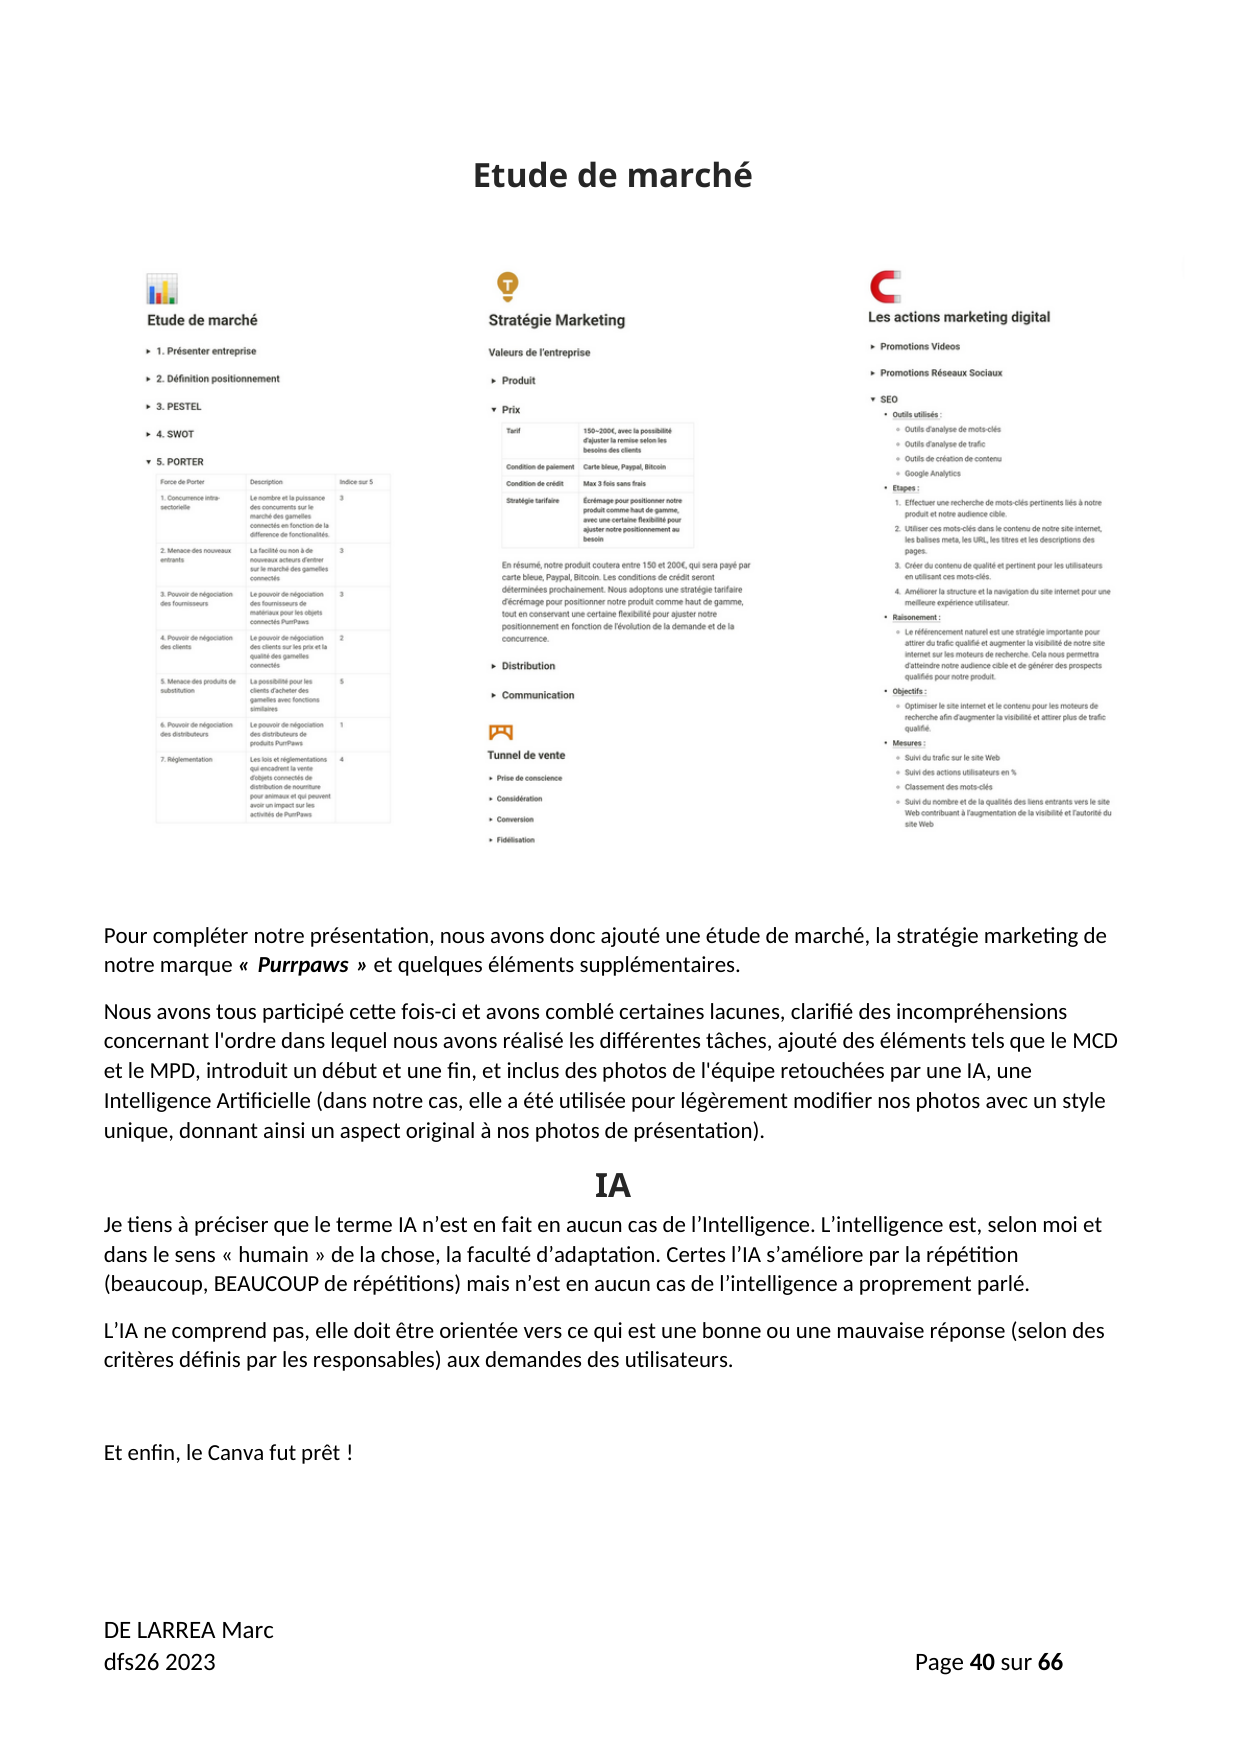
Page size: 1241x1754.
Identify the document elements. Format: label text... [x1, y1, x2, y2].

text Je tiens à préciser que le terme IA n’est en fait en aucun cas de l’Intelligence. L’intelligence est, selon moi et dans le sens « humain » de la chose, la faculté d’adaptation. Certes l’IA s’améliore par la répétition (beaucoup, BEAUCOUP de répétitions) mais n’est en aucun cas de l’intelligence a proprement parlé. [103, 1210, 1122, 1298]
picture [103, 248, 1185, 854]
text Et enfin, le Canva fut prêt ! [103, 1438, 1122, 1466]
subtitle IA [103, 1162, 1122, 1207]
subtitle Etude de marché [103, 152, 1122, 197]
text Nous avons tous participé cette fois-ci et avons comblé certaines lacunes, clarifié des incompréhensions concernant l'ordre dans lequel nous avons réalisé les différentes tâches, ajouté des éléments tels que le MCD et le MPD, introduit un début et une fin, et inclus des photos de l'équipe retouchées par une IA, une Intelligence Artificielle (dans notre cas, elle a été utilisée pour légèrement modifier nos photos avec un style unique, donnant ainsi un aspect original à nos photos de présentation). [103, 997, 1122, 1144]
text L’IA ne comprend pas, elle doit être orientée vers ce qui est une bonne ou une mauvaise réponse (selon des critères définis par les responsables) aux demandes des utilisateurs. [103, 1316, 1122, 1374]
text Pour compléter notre présentation, nous avons donc ajouté une étude de marché, la stratégie marketing de notre marque « Purrpaws » et quelques éléments supplémentaires. [103, 921, 1122, 979]
